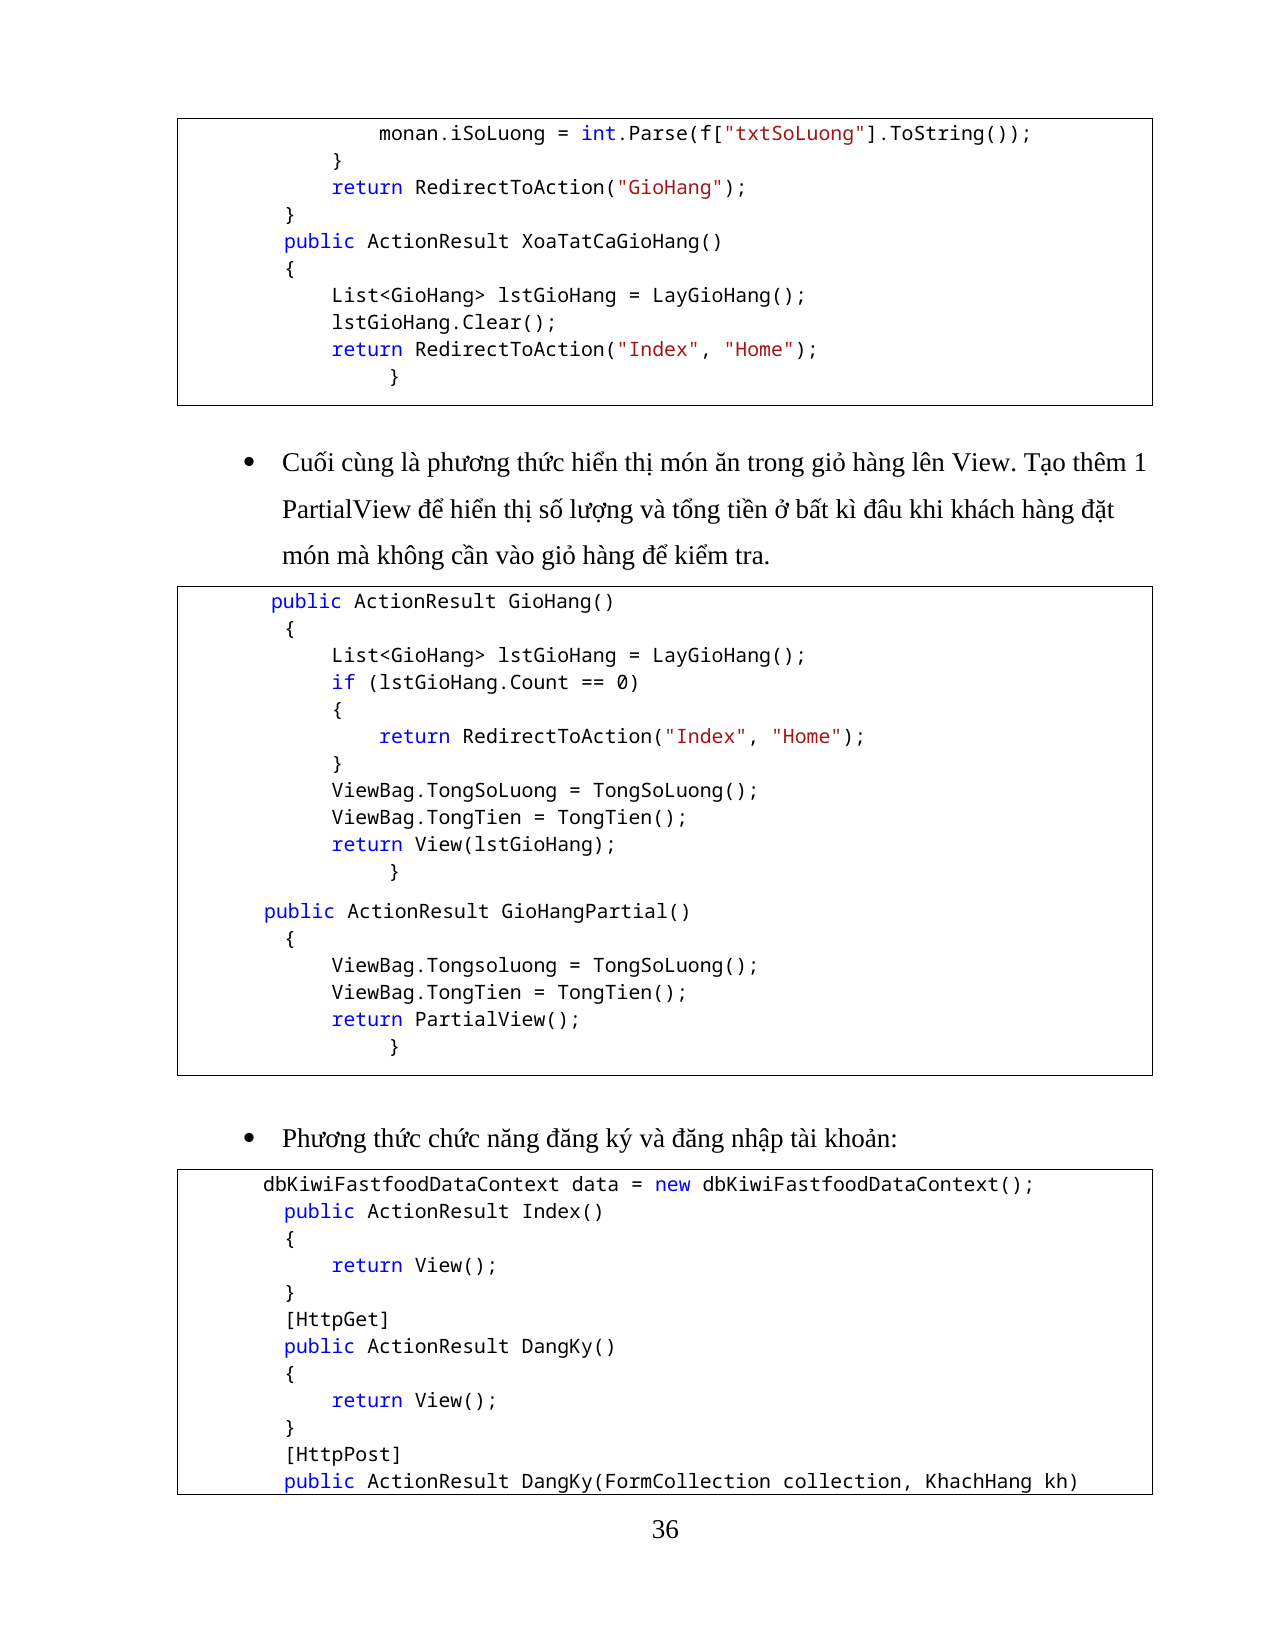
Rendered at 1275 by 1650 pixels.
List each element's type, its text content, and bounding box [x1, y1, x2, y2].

table_header public ActionResult GioHang() { List<GioHang> lstGioHang = LayGioHang(); if (lstGioHang.Count == 0) { return RedirectToAction("Index", "Home"); } ViewBag.TongSoLuong = TongSoLuong(); ViewBag.TongTien = TongTien(); return View(lstGioHang); } public ActionResult GioHangPartial() { ViewBag.Tongsoluong = TongSoLuong(); ViewBag.TongTien = TongTien(); return PartialView(); } [178, 587, 1152, 1075]
list Cuối cùng là phương thức hiển thị món ăn trong giỏ hàng lên View. Tạo thêm 1 PartialView để hiển thị số lượng và tổng tiền ở bất kì đâu khi khách hàng đặt món mà không cần vào giỏ hàng để kiểm tra. [244, 446, 1153, 571]
list Phương thức chức năng đăng ký và đăng nhập tài khoản: [244, 1122, 1153, 1154]
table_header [178, 1170, 1152, 1494]
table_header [178, 119, 1152, 404]
